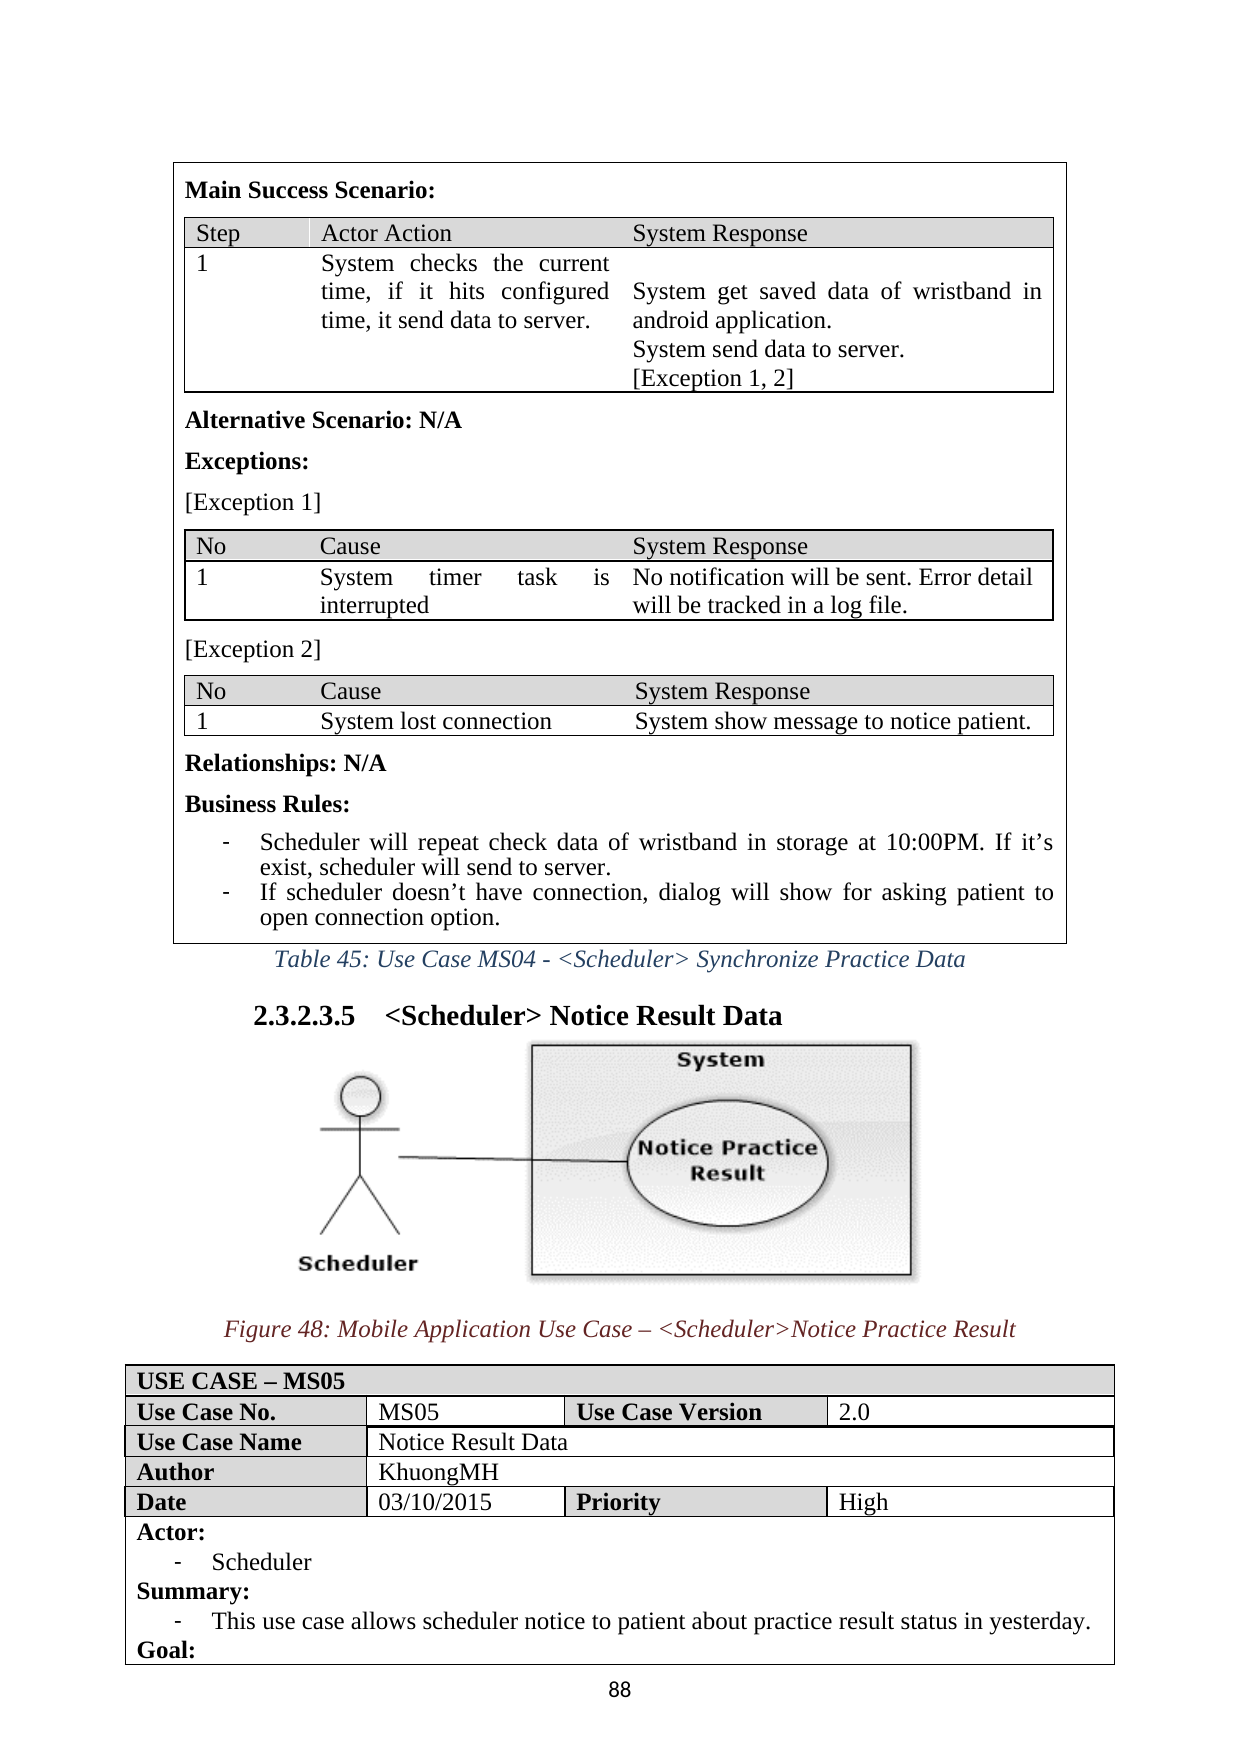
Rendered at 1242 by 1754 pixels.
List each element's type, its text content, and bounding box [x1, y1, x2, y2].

table_cell MS05 [367, 1397, 564, 1425]
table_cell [174, 163, 1066, 943]
text Figure 48: Mobile Application Use Case – <Scheduler>Notice Practice Result [94, 1314, 1146, 1343]
table_cell Priority [566, 1487, 826, 1516]
table_cell 03/10/2015 [368, 1487, 564, 1516]
table_cell Use Case Name [126, 1426, 366, 1456]
subtitle <Scheduler> Notice Result Data [253, 998, 1146, 1031]
table_cell Use Case No. [126, 1397, 366, 1425]
table_cell Notice Result Data [368, 1428, 1113, 1456]
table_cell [126, 1517, 1114, 1664]
table_cell Use Case Version [565, 1397, 827, 1425]
text Table 45: Use Case MS04 - <Scheduler> Synchronize Practice Data [94, 944, 1146, 973]
table_cell Author [126, 1457, 366, 1486]
table_cell Date [126, 1487, 366, 1516]
table_header USE CASE – MS05 [126, 1366, 1114, 1394]
table_cell High [828, 1487, 1113, 1516]
picture [289, 1037, 951, 1315]
table_cell KhuongMH [367, 1457, 1114, 1486]
table_cell 2.0 [828, 1397, 1114, 1425]
